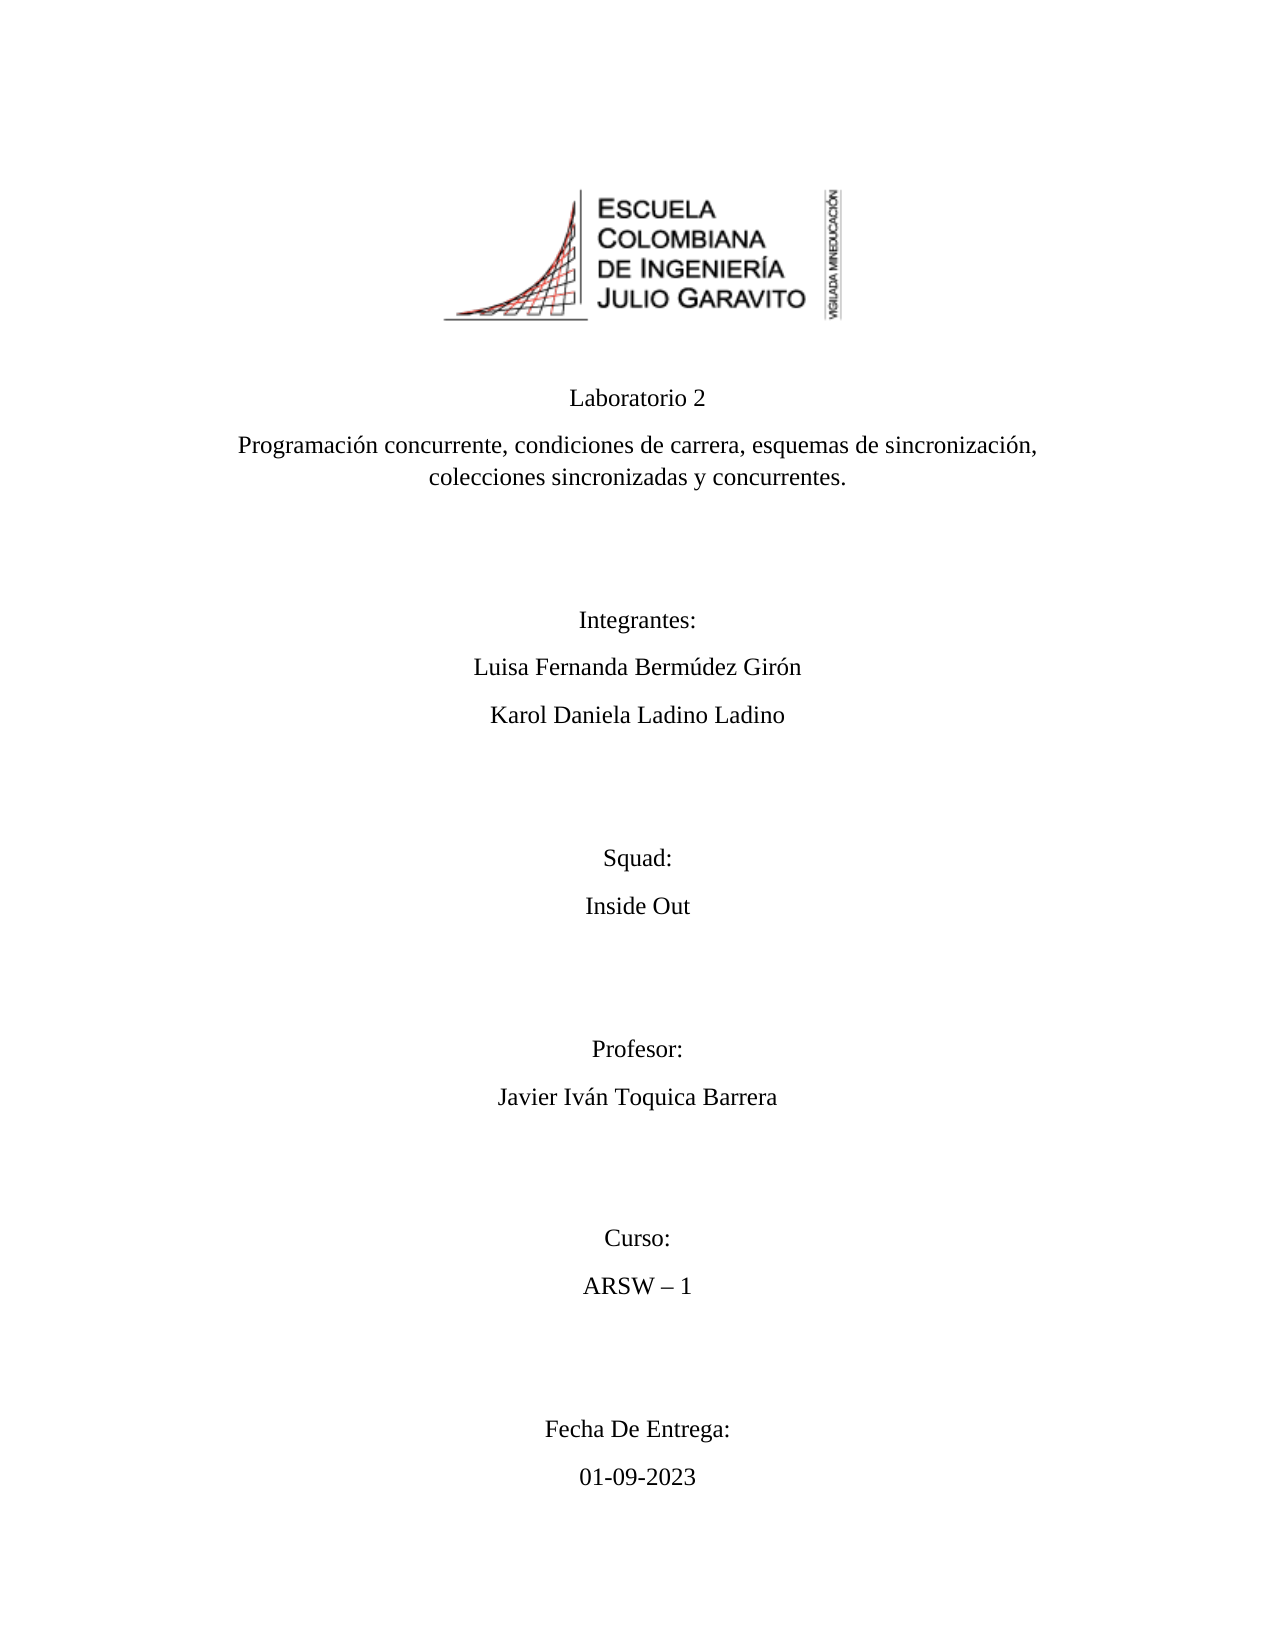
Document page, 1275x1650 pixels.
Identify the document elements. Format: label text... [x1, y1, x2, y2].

text Inside Out [177, 891, 1098, 920]
text 01-09-2023 [177, 1462, 1098, 1491]
picture [397, 155, 878, 357]
text Fecha De Entrega: [177, 1414, 1098, 1443]
text Javier Iván Toquica Barrera [177, 1082, 1098, 1111]
text Integrantes: [177, 605, 1098, 633]
text Programación concurrente, condiciones de carrera, esquemas de sincronización, colecciones sincronizadas y concurrentes. [177, 431, 1098, 490]
text Laboratorio 2 [177, 383, 1098, 412]
text Profesor: [177, 1034, 1098, 1063]
text Karol Daniela Ladino Ladino [177, 700, 1098, 729]
text Curso: [177, 1223, 1098, 1252]
text Squad: [177, 843, 1098, 872]
text ARSW – 1 [177, 1271, 1098, 1300]
text Luisa Fernanda Bermúdez Girón [177, 652, 1098, 681]
